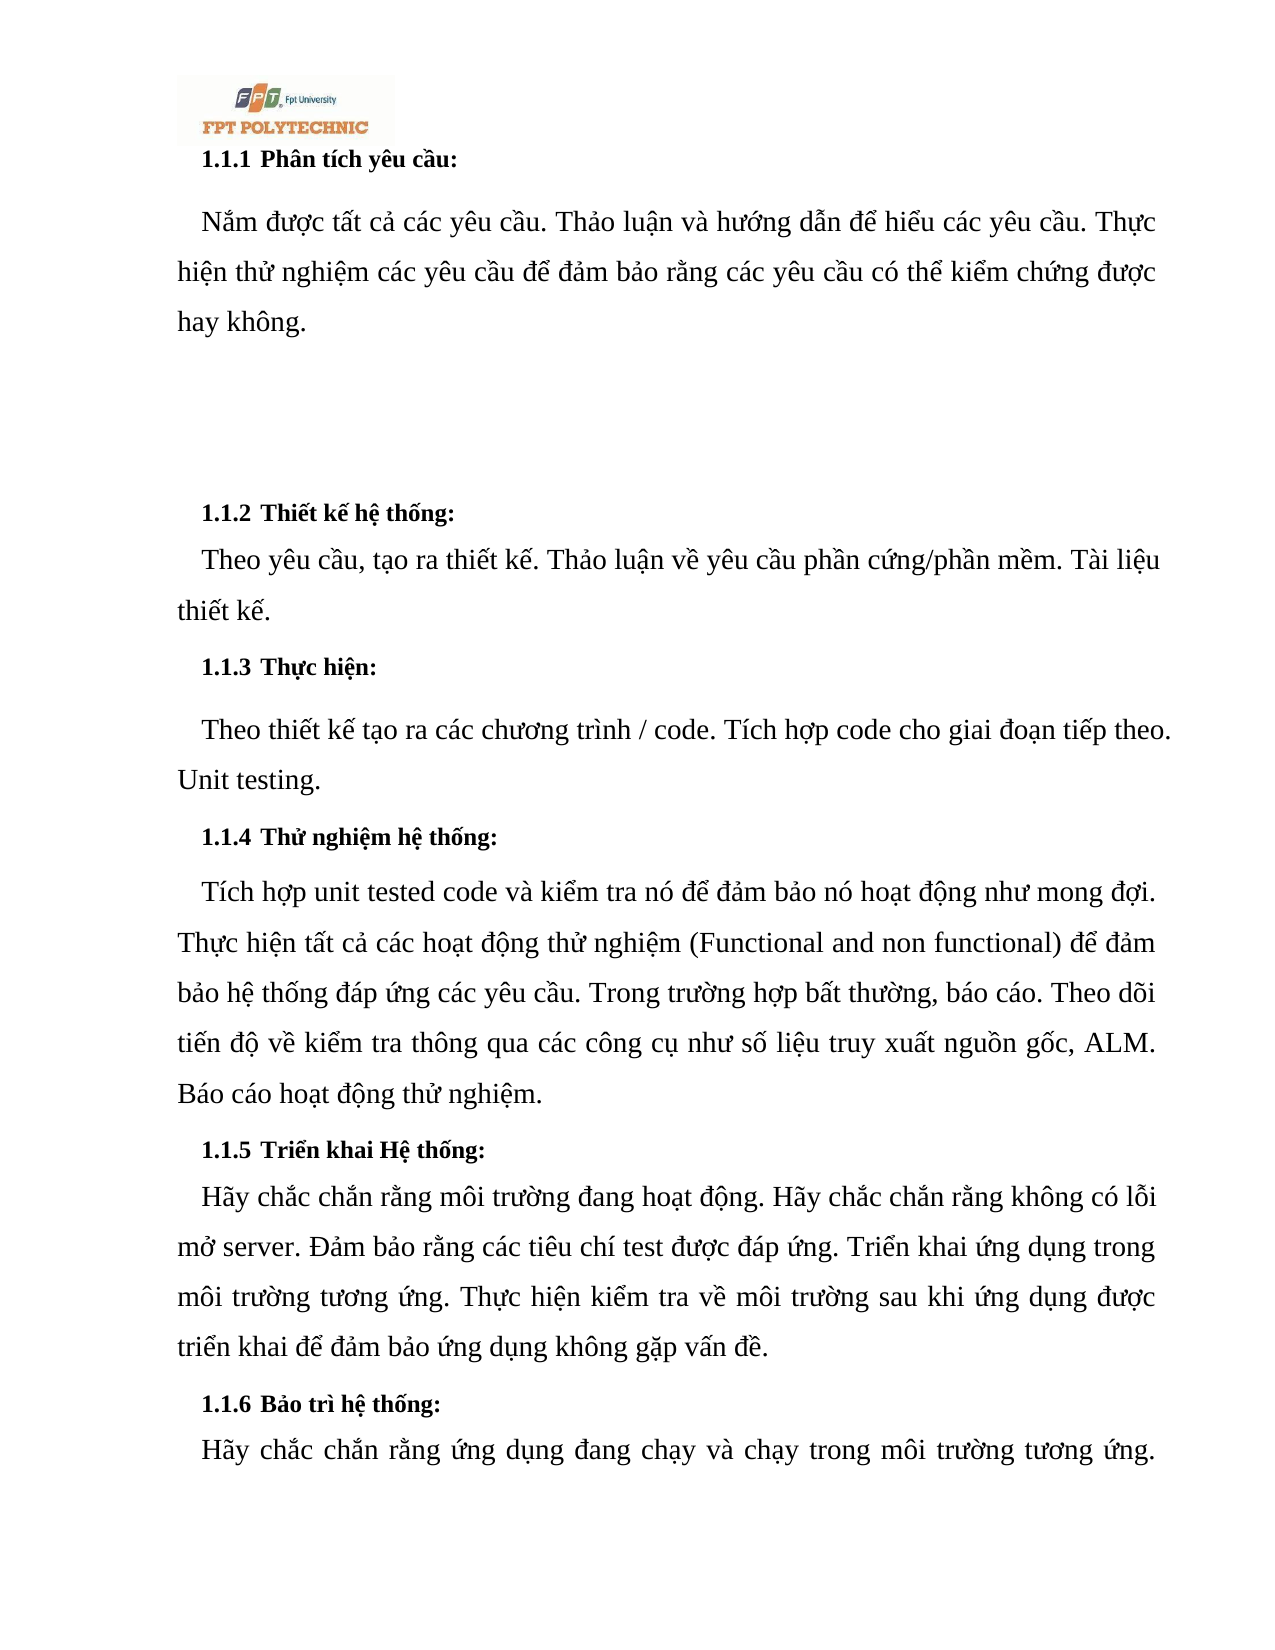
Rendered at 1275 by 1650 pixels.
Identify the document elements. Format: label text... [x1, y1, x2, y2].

subtitle Bảo trì hệ thống: [201, 1389, 1198, 1418]
text Tích hợp unit tested code và kiểm tra nó để đảm bảo nó hoạt động như mong đợi. Thực hiện tất cả các hoạt động thử nghiệm (Functional and non functional) để đảm bảo hệ thống đáp ứng các yêu cầu. Trong trường hợp bất thường, báo cáo. Theo dõi tiến độ về kiểm tra thông qua các công cụ như số liệu truy xuất nguồn gốc, ALM. Báo cáo hoạt động thử nghiệm. [177, 874, 1157, 1109]
text Theo yêu cầu, tạo ra thiết kế. Thảo luận về yêu cầu phần cứng/phần mềm. Tài liệu thiết kế. [177, 542, 1198, 626]
subtitle Phân tích yêu cầu: [201, 144, 1198, 172]
text Nắm được tất cả các yêu cầu. Thảo luận và hướng dẫn để hiểu các yêu cầu. Thực hiện thử nghiệm các yêu cầu để đảm bảo rằng các yêu cầu có thể kiểm chứng được hay không. [177, 204, 1158, 338]
subtitle Triển khai Hệ thống: [201, 1135, 1198, 1164]
subtitle Thử nghiệm hệ thống: [201, 822, 1198, 851]
text Theo thiết kế tạo ra các chương trình / code. Tích hợp code cho giai đoạn tiếp theo. Unit testing. [177, 712, 1196, 796]
picture [177, 75, 395, 146]
subtitle Thiết kế hệ thống: [201, 498, 1198, 527]
text Hãy chắc chắn rằng môi trường đang hoạt động. Hãy chắc chắn rằng không có lỗi mở server. Đảm bảo rằng các tiêu chí test được đáp ứng. Triển khai ứng dụng trong môi trường tương ứng. Thực hiện kiểm tra về môi trường sau khi ứng dụng được triển khai để đảm bảo ứng dụng không gặp vấn đề. [177, 1179, 1157, 1363]
subtitle Thực hiện: [201, 652, 1198, 681]
